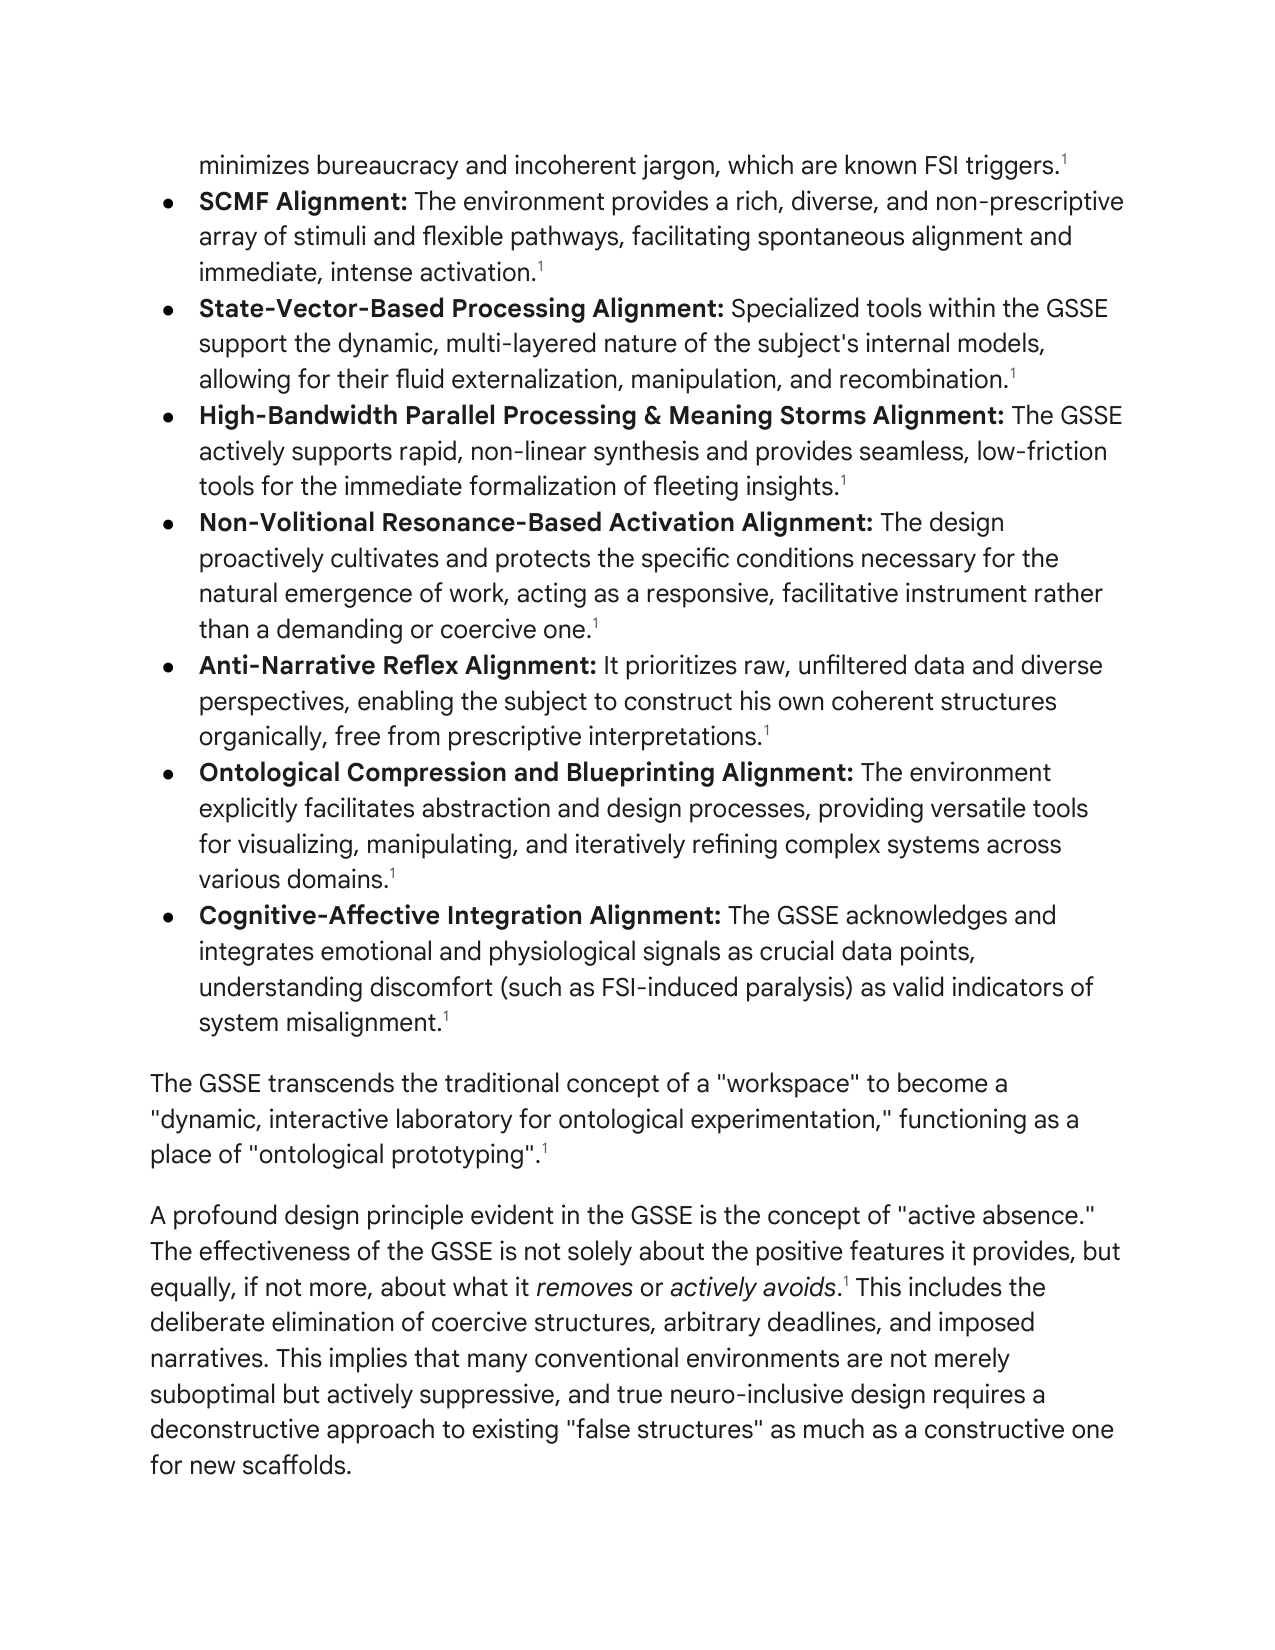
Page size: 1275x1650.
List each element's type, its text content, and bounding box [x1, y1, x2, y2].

list Non-Volitional Resonance-Based Activation Alignment: The design proactively cultivates and protects the specific conditions necessary for the natural emergence of work, acting as a responsive, facilitative instrument rather than a demanding or coercive one.1 [161, 507, 1125, 646]
list High-Bandwidth Parallel Processing & Meaning Storms Alignment: The GSSE actively supports rapid, non-linear synthesis and provides seamless, low-friction tools for the immediate formalization of fleeting insights.1 [161, 400, 1125, 503]
list State-Vector-Based Processing Alignment: Specialized tools within the GSSE support the dynamic, multi-layered nature of the subject's internal models, allowing for their fluid externalization, manipulation, and recombination.1 [161, 293, 1125, 396]
list Anti-Narrative Reflex Alignment: It prioritizes raw, unfiltered data and diverse perspectives, enabling the subject to construct his own coherent structures organically, free from prescriptive interpretations.1 [161, 650, 1125, 753]
list SCMF Alignment: The environment provides a rich, diverse, and non-prescriptive array of stimuli and flexible pathways, facilitating spontaneous alignment and immediate, intense activation.1 [161, 186, 1125, 288]
list Ontological Compression and Blueprinting Alignment: The environment explicitly facilitates abstraction and design processes, providing versatile tools for visualizing, manipulating, and iteratively refining complex systems across various domains.1 [161, 757, 1125, 896]
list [161, 150, 1125, 181]
text The GSSE transcends the traditional concept of a "workspace" to become a "dynamic, interactive laboratory for ontological experimentation," functioning as a place of "ontological prototyping".1 [150, 1068, 1125, 1171]
list Cognitive-Affective Integration Alignment: The GSSE acknowledges and integrates emotional and physiological signals as crucial data points, understanding discomfort (such as FSI-induced paralysis) as valid indicators of system misalignment.1 [161, 900, 1125, 1039]
text A profound design principle evident in the GSSE is the concept of "active absence." The effectiveness of the GSSE is not solely about the positive features it provides, but equally, if not more, about what it removes or actively avoids.1 This includes the deliberate elimination of coercive structures, arbitrary deadlines, and imposed narratives. This implies that many conventional environments are not merely suboptimal but actively suppressive, and true neuro-inclusive design requires a deconstructive approach to existing "false structures" as much as a constructive one for new scaffolds. [150, 1200, 1125, 1482]
